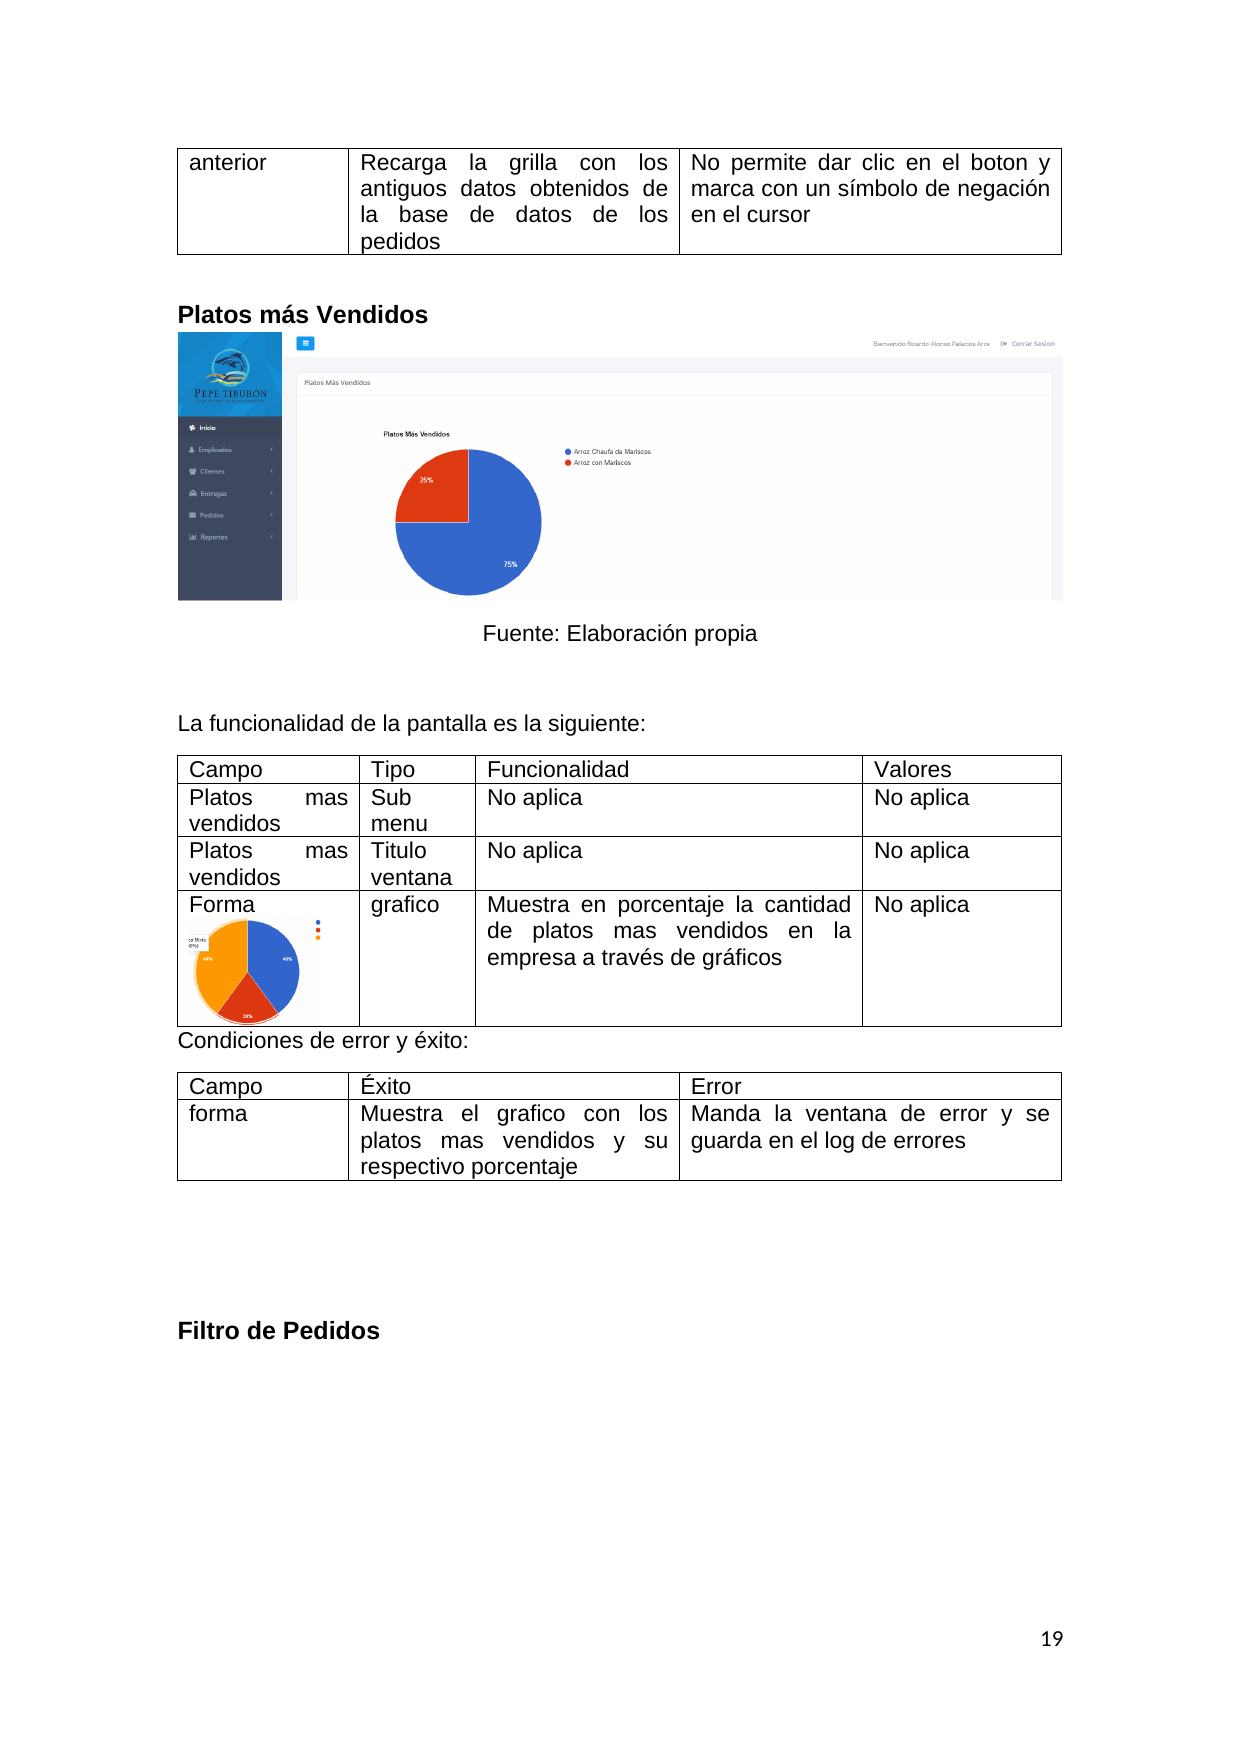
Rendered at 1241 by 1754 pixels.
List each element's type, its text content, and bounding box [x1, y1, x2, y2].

table_cell forma [178, 1100, 348, 1179]
picture [188, 917, 322, 1026]
table_cell No aplica [476, 784, 862, 836]
table_cell Platos mas vendidos [178, 784, 359, 836]
table_cell No aplica [863, 891, 1061, 1026]
table_cell No aplica [863, 784, 1061, 836]
table_header Error [680, 1073, 1061, 1099]
table_header Funcionalidad [476, 756, 862, 782]
table_header Tipo [360, 756, 475, 782]
subtitle Filtro de Pedidos [177, 1316, 1063, 1344]
subtitle Platos más Vendidos [177, 300, 1063, 329]
table_cell No aplica [863, 837, 1061, 890]
table_header Campo [178, 756, 359, 782]
table_cell Manda la ventana de error y se guarda en el log de errores [680, 1100, 1061, 1179]
table_cell Platos mas vendidos [178, 837, 359, 890]
picture [177, 331, 1063, 601]
text Condiciones de error y éxito: [177, 1027, 1063, 1053]
table_header Campo [178, 1073, 348, 1099]
table_cell Recarga la grilla con los antiguos datos obtenidos de la base de datos de los pedidos [349, 149, 679, 254]
table_cell Muestra el grafico con los platos mas vendidos y su respectivo porcentaje [349, 1100, 679, 1179]
table_cell anterior [178, 149, 348, 254]
text La funcionalidad de la pantalla es la siguiente: [177, 710, 1063, 736]
table_cell Titulo ventana [360, 837, 475, 890]
table_cell grafico [360, 891, 475, 1026]
table_header Valores [863, 756, 1061, 782]
text Fuente: Elaboración propia [177, 620, 1063, 646]
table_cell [680, 149, 1061, 254]
table_cell Muestra en porcentaje la cantidad de platos mas vendidos en la empresa a través de gráficos [476, 891, 862, 1026]
table_header Éxito [349, 1073, 679, 1099]
table_cell Forma [178, 891, 359, 1026]
table_cell No aplica [476, 837, 862, 890]
table_cell Sub menu [360, 784, 475, 836]
